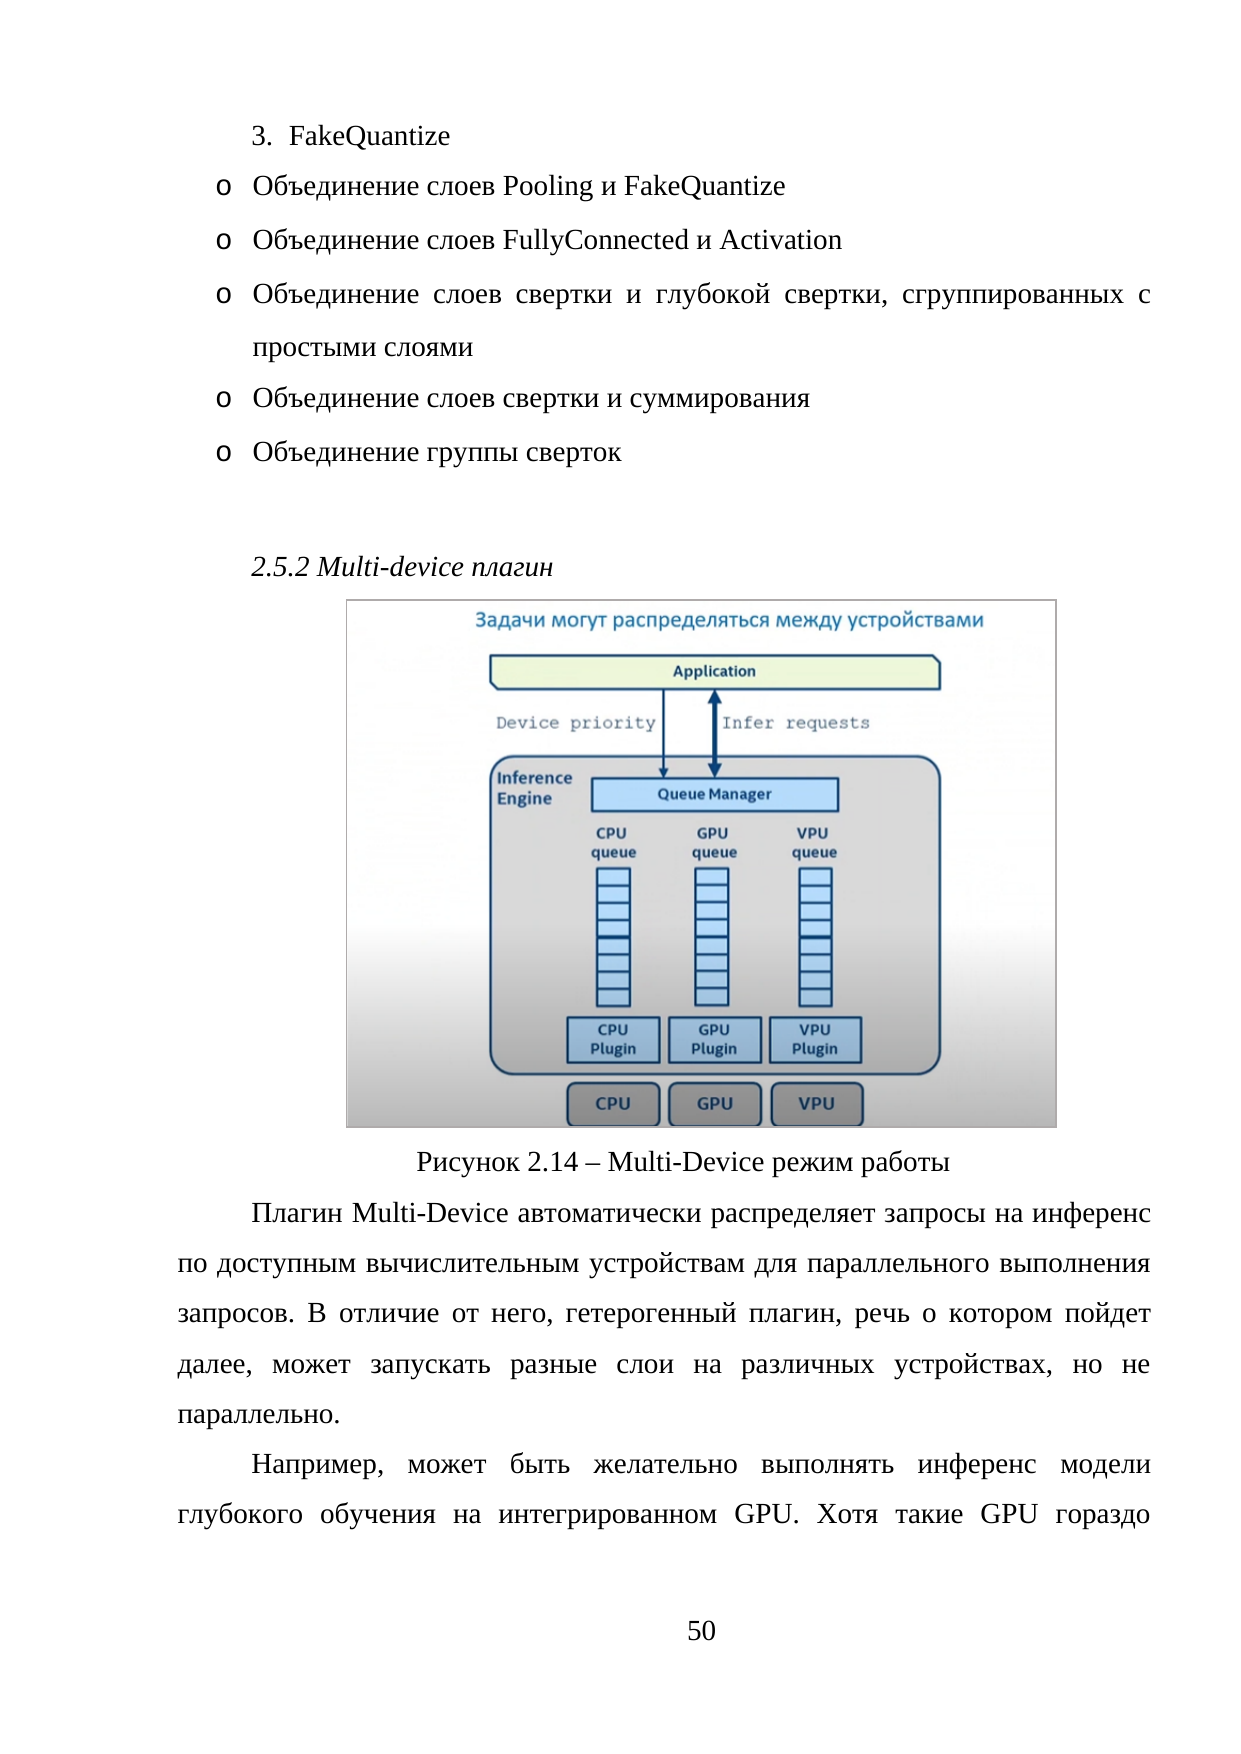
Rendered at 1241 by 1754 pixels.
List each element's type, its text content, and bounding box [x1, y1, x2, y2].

list Объединение слоев FullyConnected и Activation [215, 222, 1152, 258]
picture [347, 601, 1055, 1126]
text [177, 1446, 1152, 1530]
list Объединение слоев Pooling и FakeQuantize [215, 168, 1152, 204]
list Объединение группы сверток [215, 434, 1152, 470]
list Объединение слоев свертки и суммирования [215, 380, 1152, 416]
subtitle 2.5.2 Multi-device плагин [177, 549, 1152, 582]
list FakeQuantize [251, 118, 1152, 152]
text Рисунок 2.14 – Multi-Device режим работы [215, 1144, 1152, 1178]
list Объединение слоев свертки и глубокой свертки, сгруппированных с простыми слоями [215, 277, 1152, 363]
text Плагин Multi-Device автоматически распределяет запросы на инференс по доступным вычислительным устройствам для параллельного выполнения запросов. В отличие от него, гетерогенный плагин, речь о котором пойдет далее, может запускать разные слои на различных устройствах, но не параллельно. [177, 1195, 1152, 1429]
